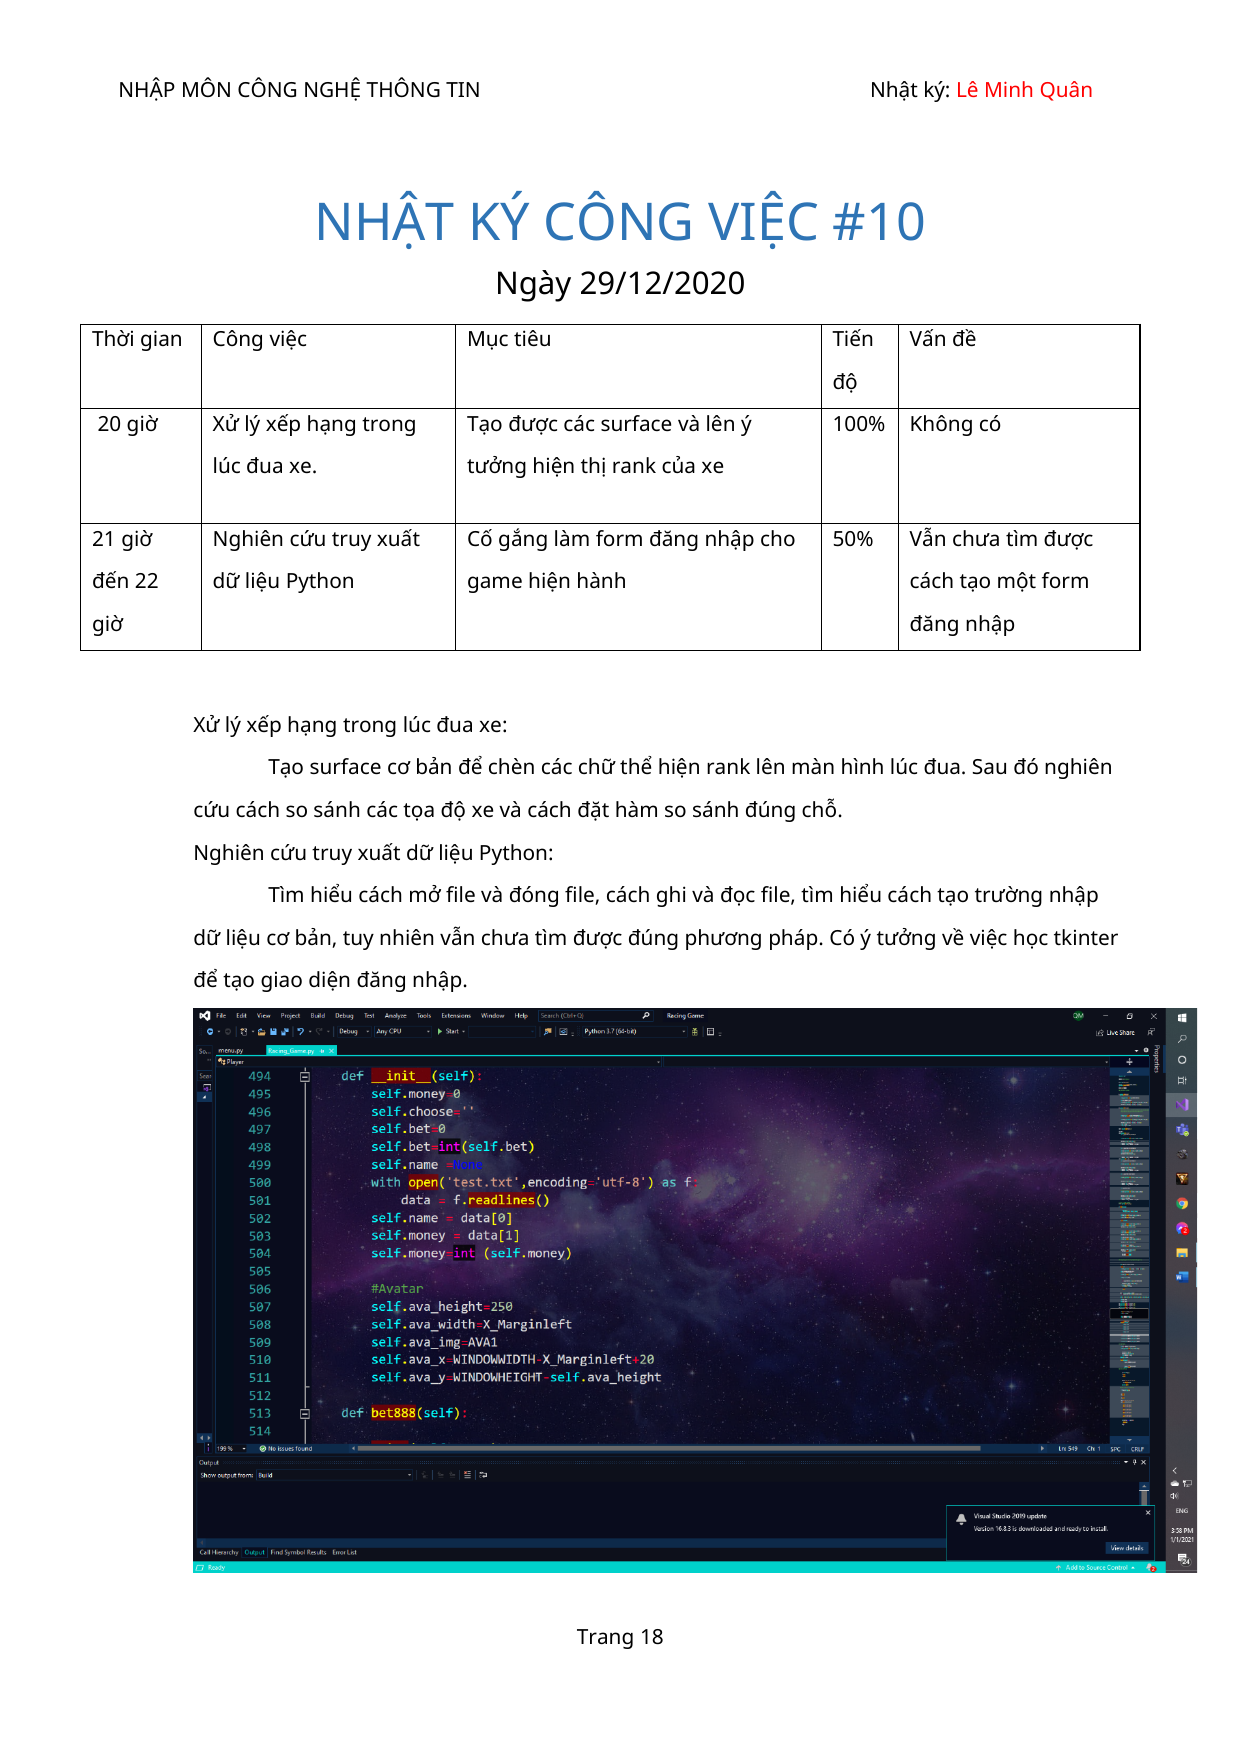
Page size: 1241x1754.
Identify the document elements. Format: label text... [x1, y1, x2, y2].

list Tạo surface cơ bản để chèn các chữ thể hiện rank lên màn hình lúc đua. Sau đó nghiên cứu cách so sánh các tọa độ xe và cách đặt hàm so sánh đúng chỗ. [193, 752, 1122, 823]
table_cell 50% [822, 524, 898, 649]
table_header Thời gian [81, 325, 201, 408]
subtitle NHẬT KÝ CÔNG VIỆC #10 [118, 184, 1122, 255]
table_cell 21 giờ đến 22 giờ [81, 524, 201, 649]
table_header Mục tiêu [456, 325, 821, 408]
list Tìm hiểu cách mở file và đóng file, cách ghi và đọc file, tìm hiểu cách tạo trường nhập dữ liệu cơ bản, tuy nhiên vẫn chưa tìm được đúng phương pháp. Có ý tưởng về việc học tkinter để tạo giao diện đăng nhập. [193, 880, 1122, 1008]
table_cell Xử lý xếp hạng trong lúc đua xe. [202, 409, 455, 523]
list Xử lý xếp hạng trong lúc đua xe: [193, 710, 1122, 738]
picture [193, 1008, 1198, 1573]
table_cell 100% [822, 409, 898, 523]
table_cell Vẫn chưa tìm được cách tạo một form đăng nhập [899, 524, 1139, 649]
list Nghiên cứu truy xuất dữ liệu Python: [193, 838, 1122, 866]
table_header Công việc [202, 325, 455, 408]
table_cell Tạo được các surface và lên ý tưởng hiện thị rank của xe [456, 409, 821, 523]
table_cell 20 giờ [81, 409, 201, 523]
text Ngày 29/12/2020 [118, 261, 1122, 303]
table_cell Không có [899, 409, 1139, 523]
table_header Tiến độ [822, 325, 898, 408]
table_cell Cố gắng làm form đăng nhập cho game hiện hành [456, 524, 821, 649]
table_cell Nghiên cứu truy xuất dữ liệu Python [202, 524, 455, 649]
table_header Vấn đề [899, 325, 1139, 408]
